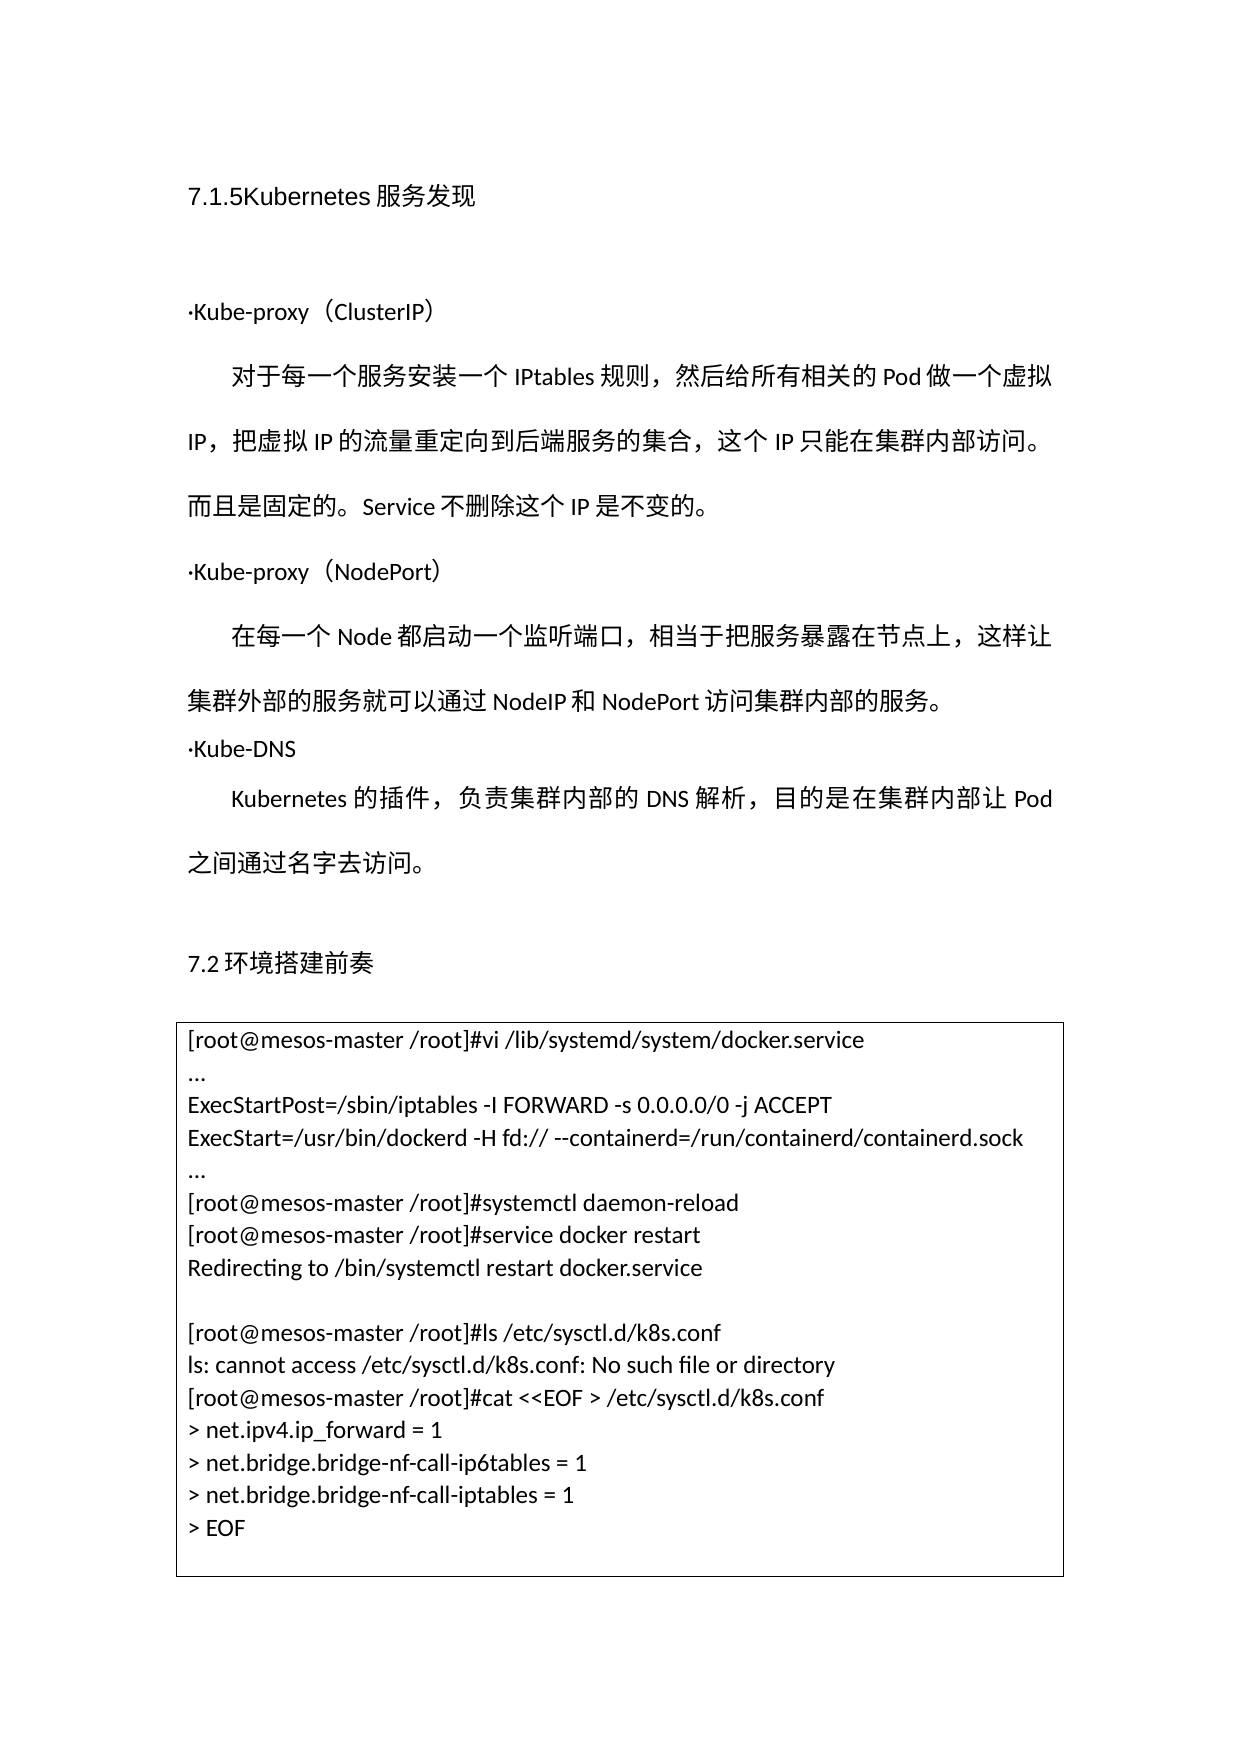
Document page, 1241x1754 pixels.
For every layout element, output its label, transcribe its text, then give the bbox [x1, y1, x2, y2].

text ·Kube-proxy（ClusterIP） [187, 277, 1053, 342]
text ·Kube-proxy（NodePort） [187, 537, 1053, 602]
text Kubernetes的插件，负责集群内部的DNS解析，目的是在集群内部让Pod之间通过名字去访问。 [187, 764, 1053, 894]
subtitle 7.2环境搭建前奏 [187, 929, 1053, 994]
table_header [177, 1023, 1063, 1576]
subtitle 7.1.5Kubernetes服务发现 [187, 162, 1053, 227]
text 对于每一个服务安装一个IPtables规则，然后给所有相关的Pod做一个虚拟IP，把虚拟IP的流量重定向到后端服务的集合，这个IP只能在集群内部访问。而且是固定的。Service不删除这个IP是不变的。 [187, 342, 1053, 537]
text 在每一个Node都启动一个监听端口，相当于把服务暴露在节点上，这样让集群外部的服务就可以通过NodeIP和NodePort访问集群内部的服务。 [187, 602, 1053, 732]
text ·Kube-DNS [187, 732, 1053, 764]
